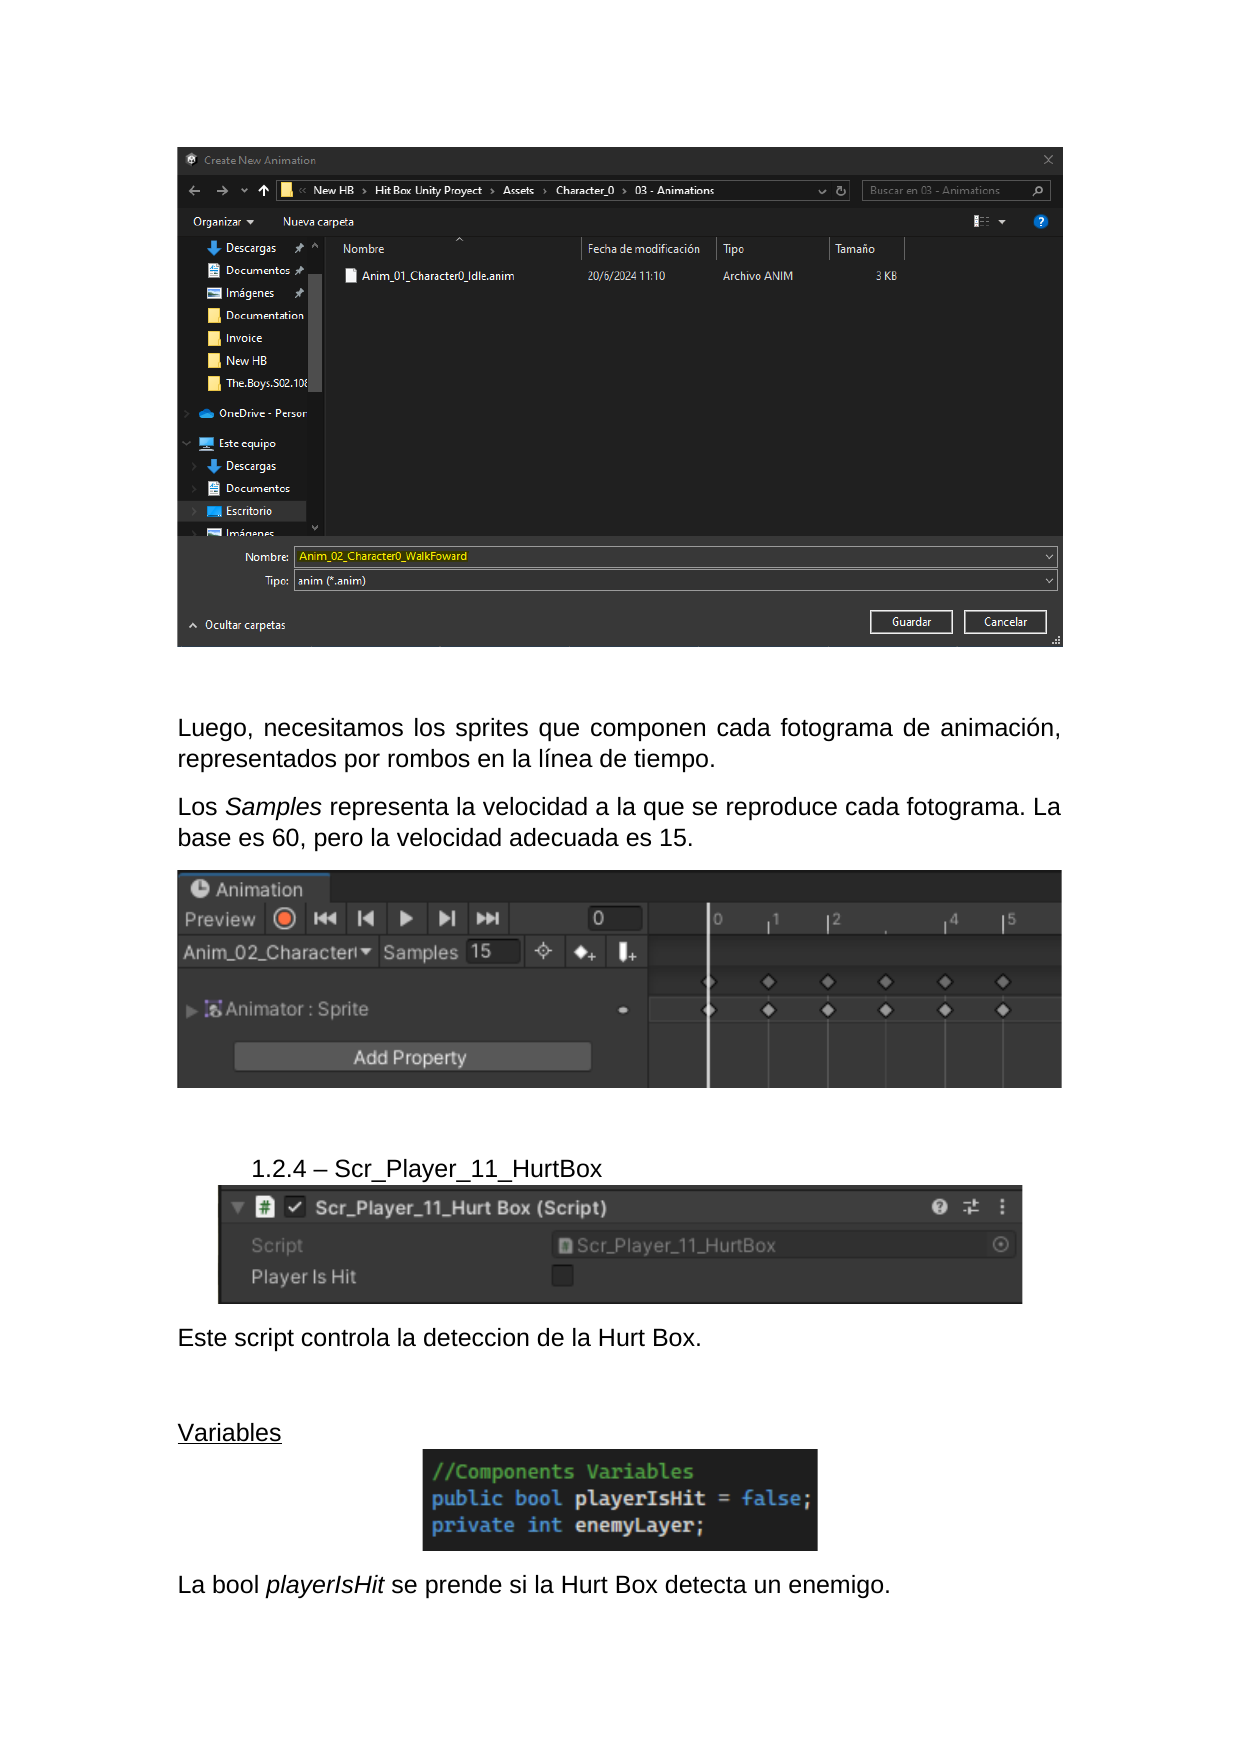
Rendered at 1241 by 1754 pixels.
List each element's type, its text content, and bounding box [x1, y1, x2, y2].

subtitle 1.2.4 – Scr_Player_11_HurtBox [177, 1154, 1063, 1183]
picture [177, 147, 1063, 647]
subtitle Variables [177, 1418, 1063, 1447]
picture [422, 1449, 818, 1551]
text Este script controla la deteccion de la Hurt Box. [177, 1323, 1063, 1352]
text Luego, necesitamos los sprites que componen cada fotograma de animación, representados por rombos en la línea de tiempo. [177, 713, 1063, 773]
picture [177, 870, 1062, 1088]
text La bool playerIsHit se prende si la Hurt Box detecta un enemigo. [177, 1570, 1063, 1598]
picture [217, 1185, 1023, 1304]
text Los Samples representa la velocidad a la que se reproduce cada fotograma. La base es 60, pero la velocidad adecuada es 15. [177, 792, 1063, 851]
